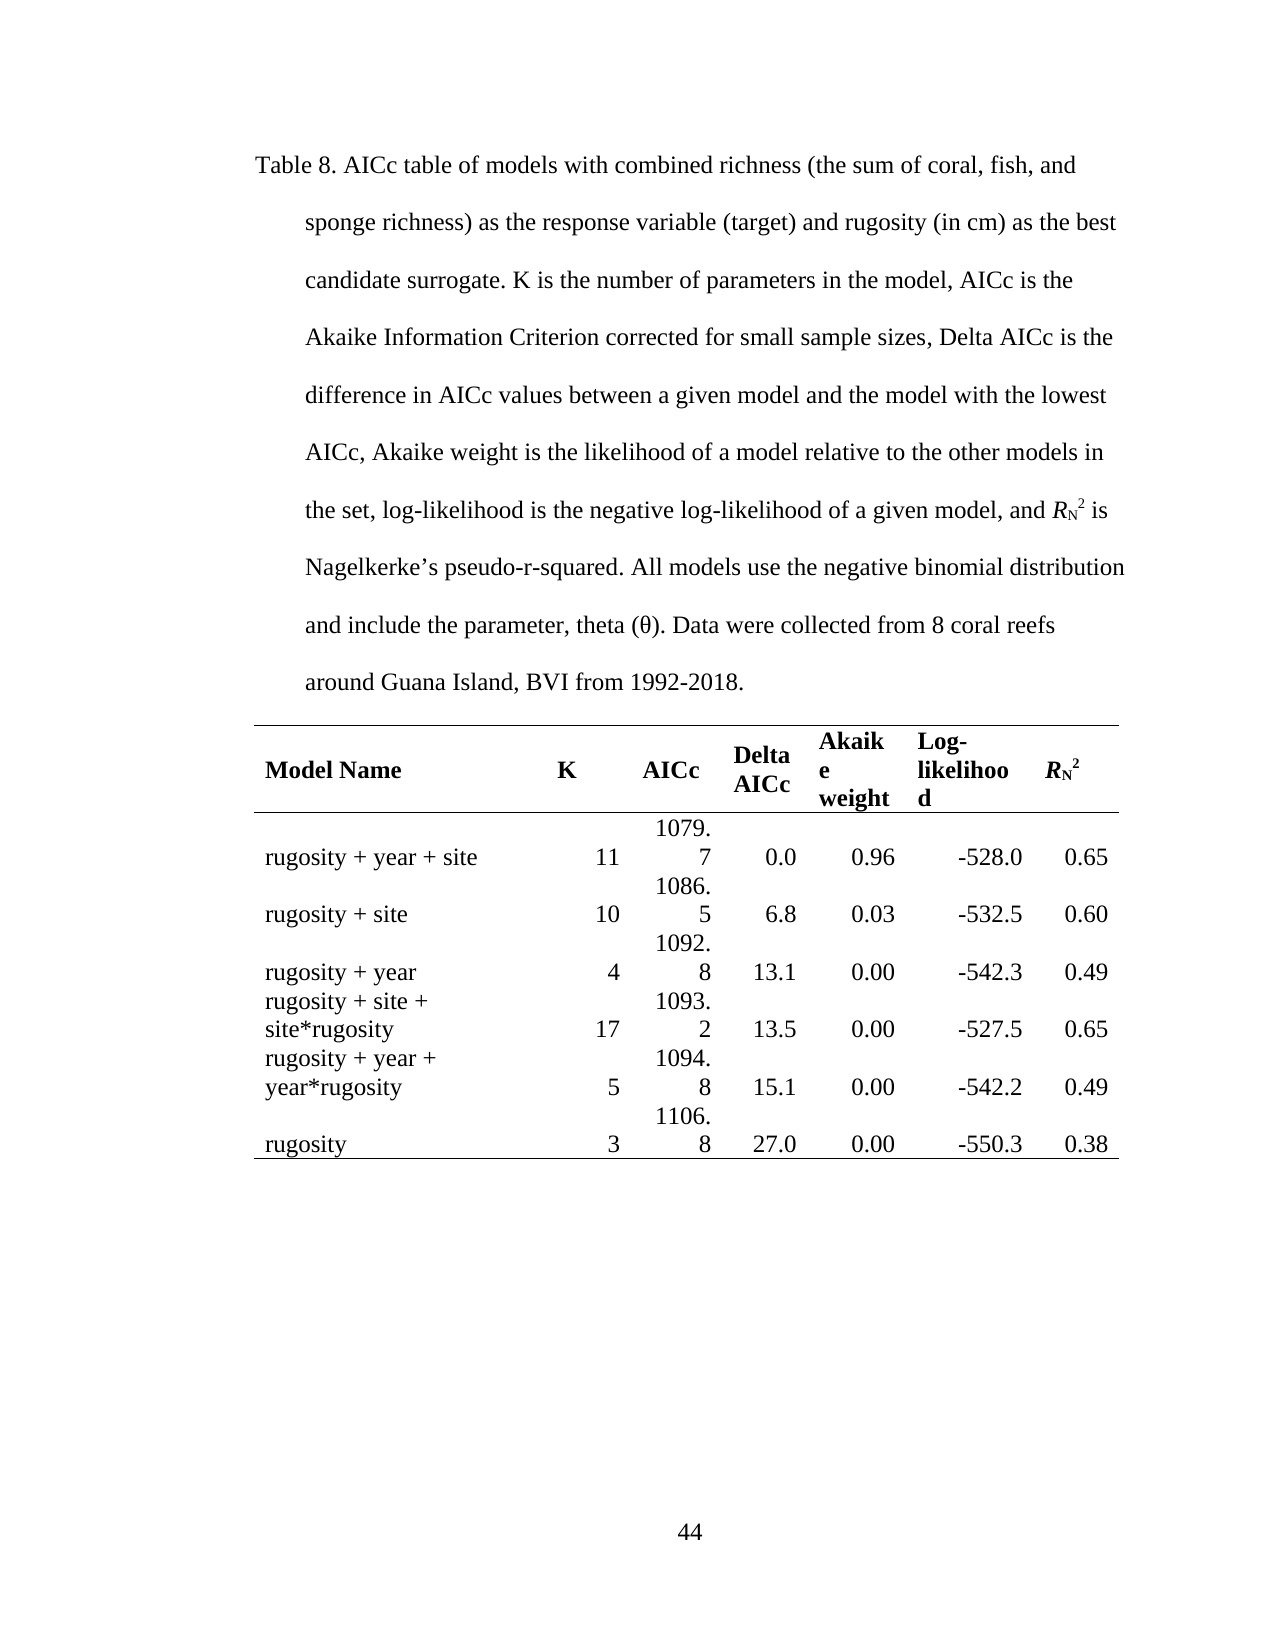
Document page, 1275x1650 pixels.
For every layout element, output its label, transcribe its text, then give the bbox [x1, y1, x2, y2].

table_cell 0.38 [1034, 1101, 1119, 1158]
table_cell 1094.8 [631, 1043, 722, 1101]
table_header Log-likelihood [906, 726, 1034, 812]
table_cell 0.00 [808, 1043, 906, 1101]
table_cell rugosity + site + site*rugosity [254, 986, 546, 1043]
table_cell 0.0 [722, 813, 807, 871]
table_cell 0.03 [808, 871, 906, 928]
subtitle Table 8. AICc table of models with combined richness (the sum of coral, fish, and sponge richness) as the response variable (target) and rugosity (in cm) as the best candidate surrogate. K is the number of parameters in the model, AICc is the Akaike Information Criterion corrected for small sample sizes, Delta AICc is the difference in AICc values between a given model and the model with the lowest AICc, Akaike weight is the likelihood of a model relative to the other models in the set, log-likelihood is the negative log-likelihood of a given model, and RN2 is Nagelkerke’s pseudo-r-squared. All models use the negative binomial distribution and include the parameter, theta (θ). Data were collected from 8 coral reefs around Guana Island, BVI from 1992-2018. [255, 150, 1125, 696]
table_cell 1092.8 [631, 928, 722, 986]
table_header K [546, 726, 631, 812]
table_cell 0.60 [1034, 871, 1119, 928]
table_cell 0.65 [1034, 986, 1119, 1043]
table_cell 0.49 [1034, 928, 1119, 986]
table_cell 0.00 [808, 1101, 906, 1158]
table_header AICc [631, 726, 722, 812]
table_cell -550.3 [906, 1101, 1034, 1158]
table_cell 5 [546, 1043, 631, 1101]
table_cell 6.8 [722, 871, 807, 928]
table_cell 0.96 [808, 813, 906, 871]
table_cell 13.1 [722, 928, 807, 986]
table_cell -528.0 [906, 813, 1034, 871]
table_cell 1079.7 [631, 813, 722, 871]
table_cell 11 [546, 813, 631, 871]
table_cell 0.49 [1034, 1043, 1119, 1101]
table_cell -542.3 [906, 928, 1034, 986]
table_cell 4 [546, 928, 631, 986]
table_cell -532.5 [906, 871, 1034, 928]
table_cell rugosity + year + site [254, 813, 546, 871]
table_cell 0.65 [1034, 813, 1119, 871]
table_cell rugosity [254, 1101, 546, 1158]
table_cell rugosity + year [254, 928, 546, 986]
table_cell 0.00 [808, 928, 906, 986]
table_header Delta AICc [722, 726, 807, 812]
table_cell -527.5 [906, 986, 1034, 1043]
table_cell rugosity + year + year*rugosity [254, 1043, 546, 1101]
table_header Model Name [254, 726, 546, 812]
table_cell 0.00 [808, 986, 906, 1043]
table_cell 13.5 [722, 986, 807, 1043]
table_cell 17 [546, 986, 631, 1043]
table_cell rugosity + site [254, 871, 546, 928]
table_header Akaike weight [808, 726, 906, 812]
table_cell 3 [546, 1101, 631, 1158]
table_cell 27.0 [722, 1101, 807, 1158]
table_cell 1106.8 [631, 1101, 722, 1158]
table_cell 10 [546, 871, 631, 928]
table_header RN2 [1034, 726, 1119, 812]
table_cell 15.1 [722, 1043, 807, 1101]
table_cell 1093.2 [631, 986, 722, 1043]
table_cell 1086.5 [631, 871, 722, 928]
table_cell -542.2 [906, 1043, 1034, 1101]
